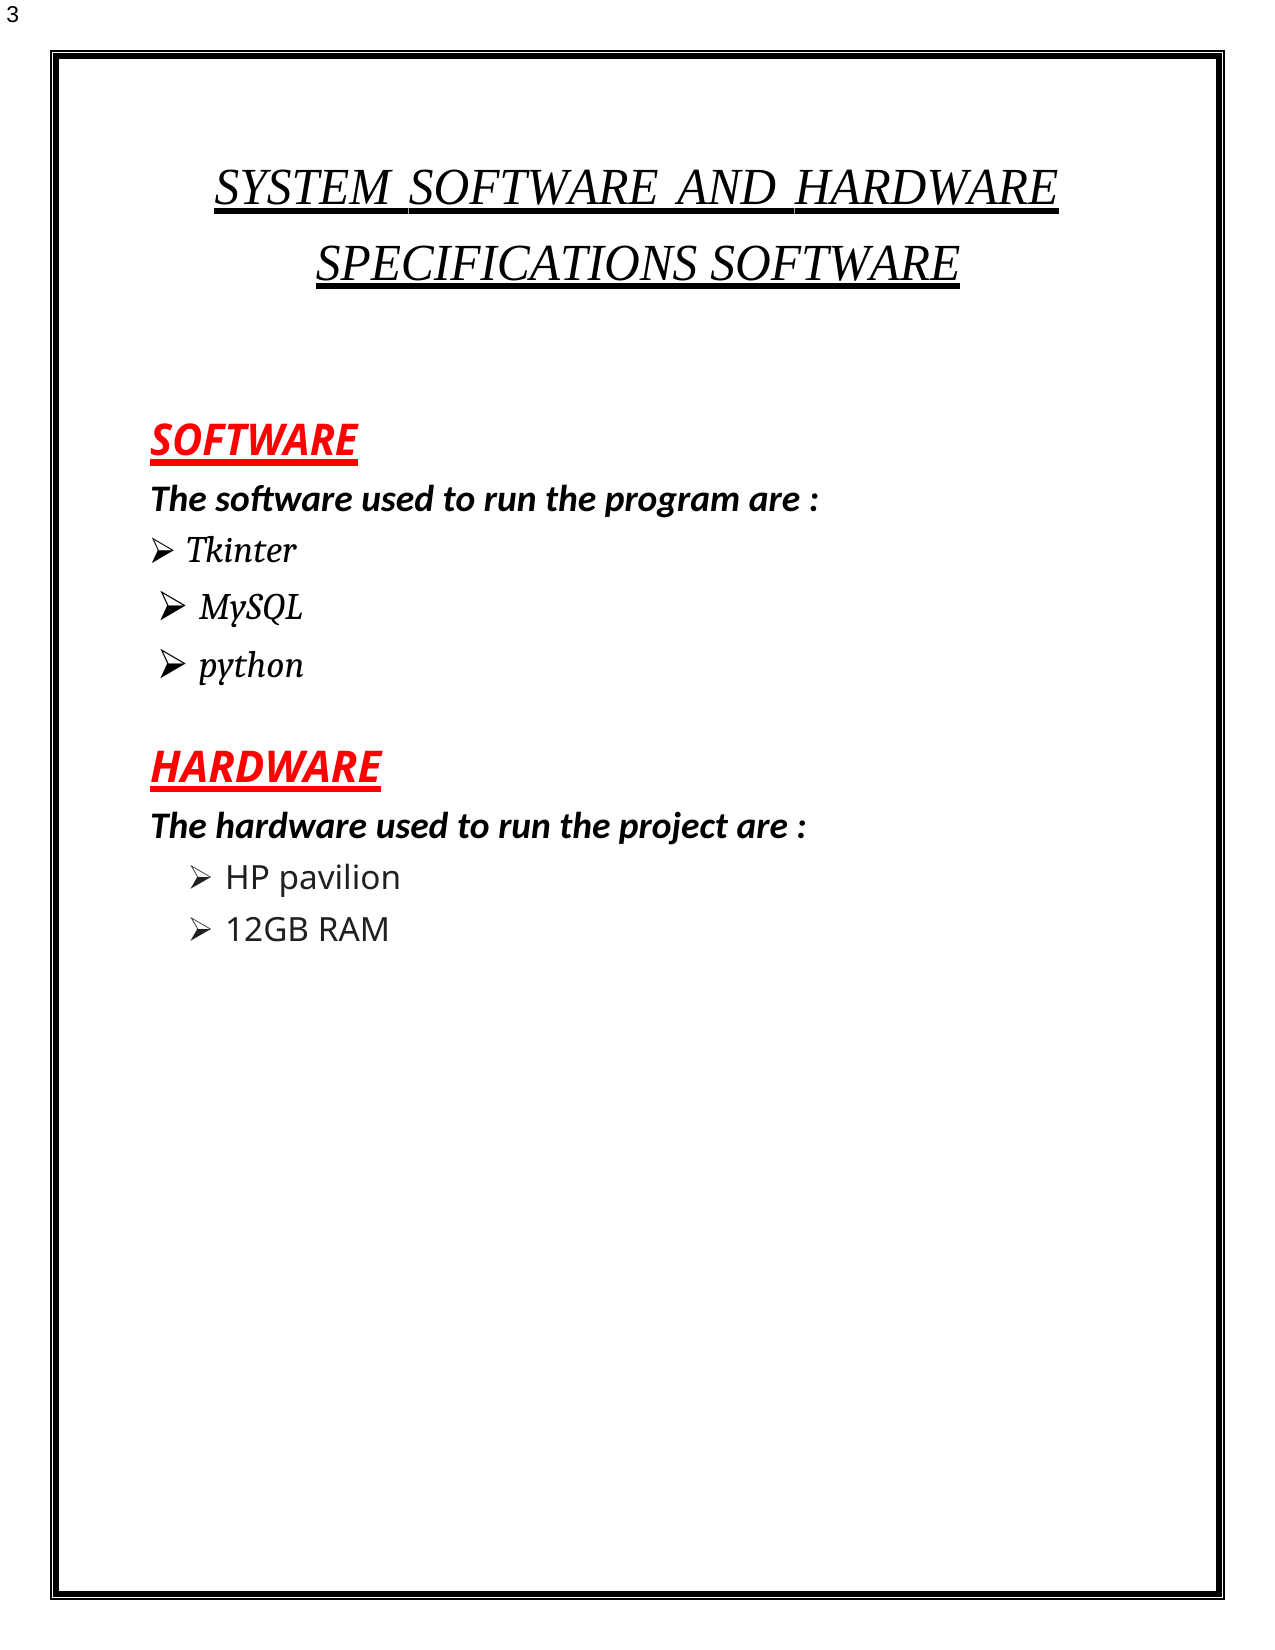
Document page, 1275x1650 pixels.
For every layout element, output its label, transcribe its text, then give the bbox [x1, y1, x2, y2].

subtitle The hardware used to run the project are : [150, 802, 1171, 847]
text SYSTEM SOFTWARE AND HARDWARE SPECIFICATIONS SOFTWARE [214, 156, 1121, 291]
subtitle HARDWARE [150, 735, 1171, 795]
list Tkinter [150, 526, 1171, 573]
subtitle SOFTWARE [150, 409, 1171, 468]
list python [158, 635, 1171, 689]
list 12GB RAM [187, 906, 1171, 951]
list MySQL [158, 577, 1171, 631]
list HP pavilion [187, 854, 1171, 899]
subtitle The software used to run the program are : [150, 475, 1171, 521]
